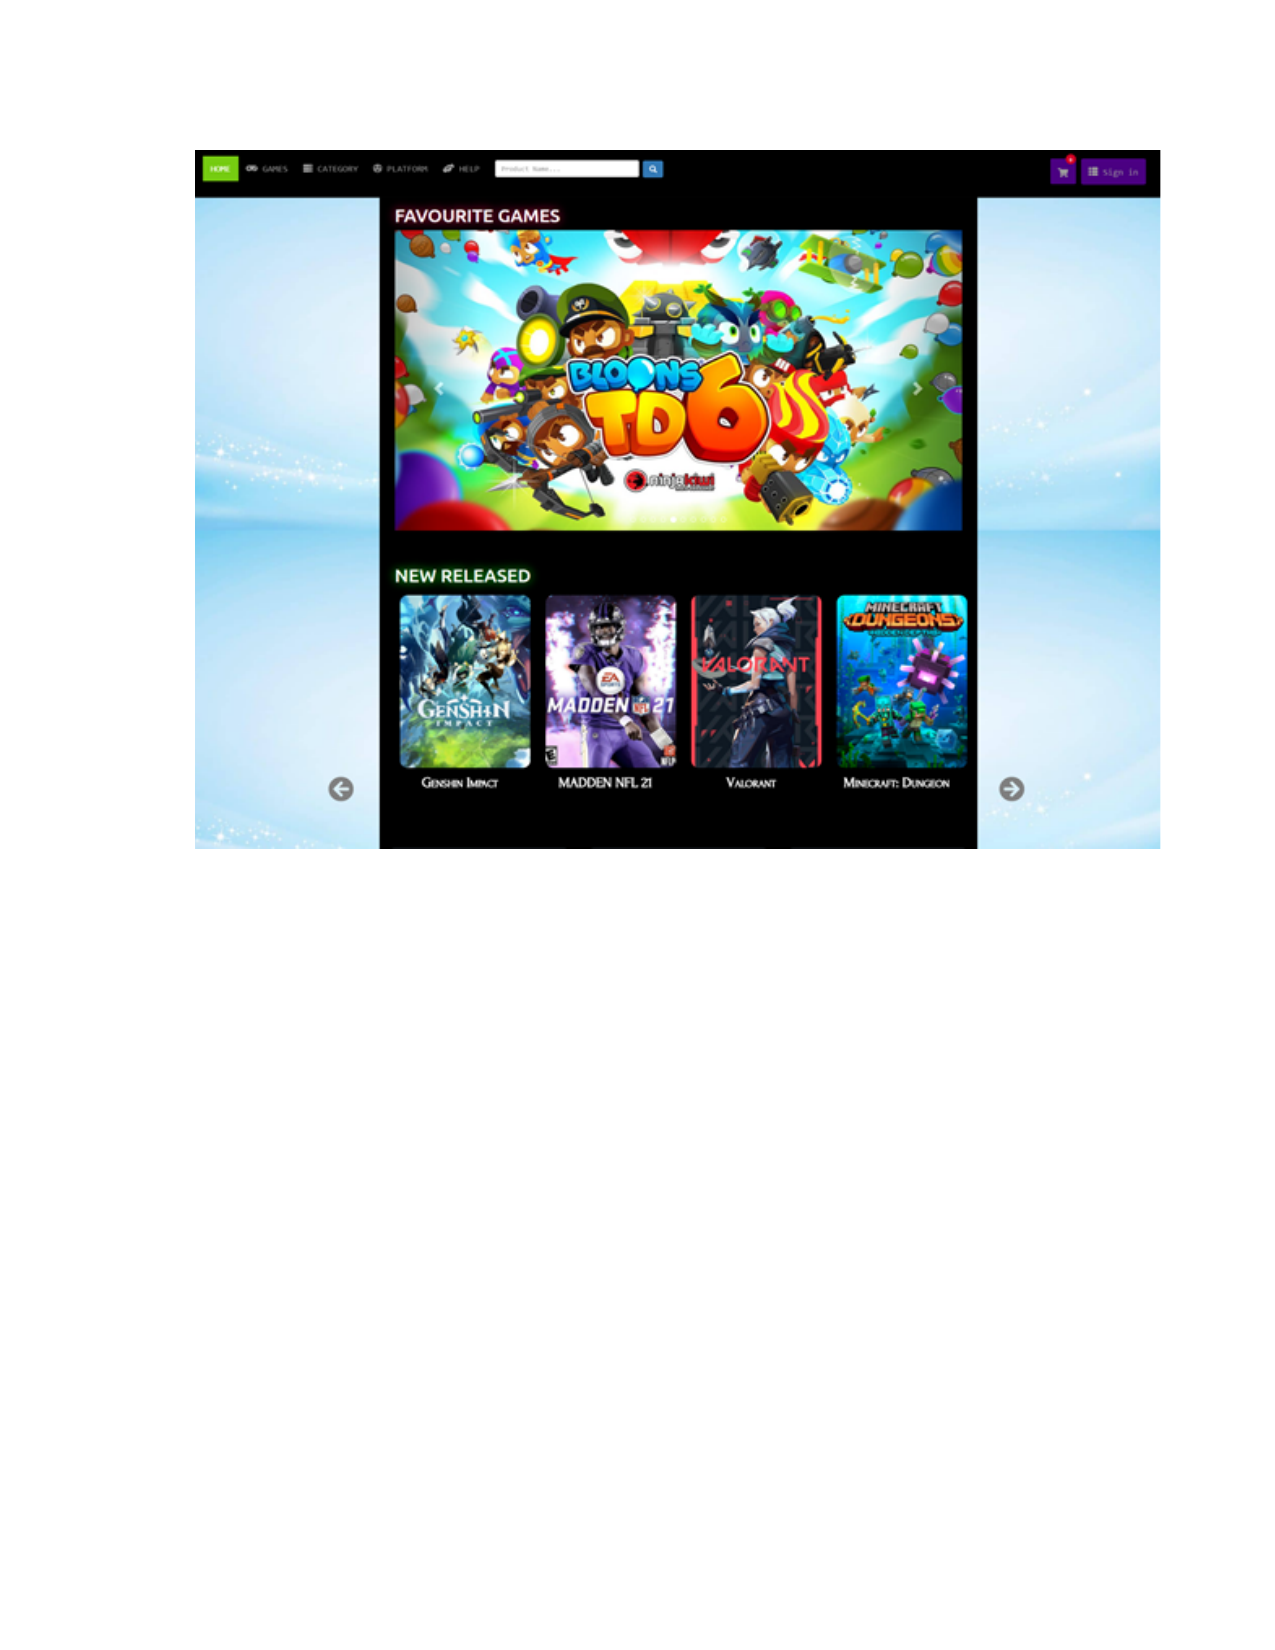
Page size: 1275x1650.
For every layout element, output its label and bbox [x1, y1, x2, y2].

picture [195, 150, 1161, 849]
